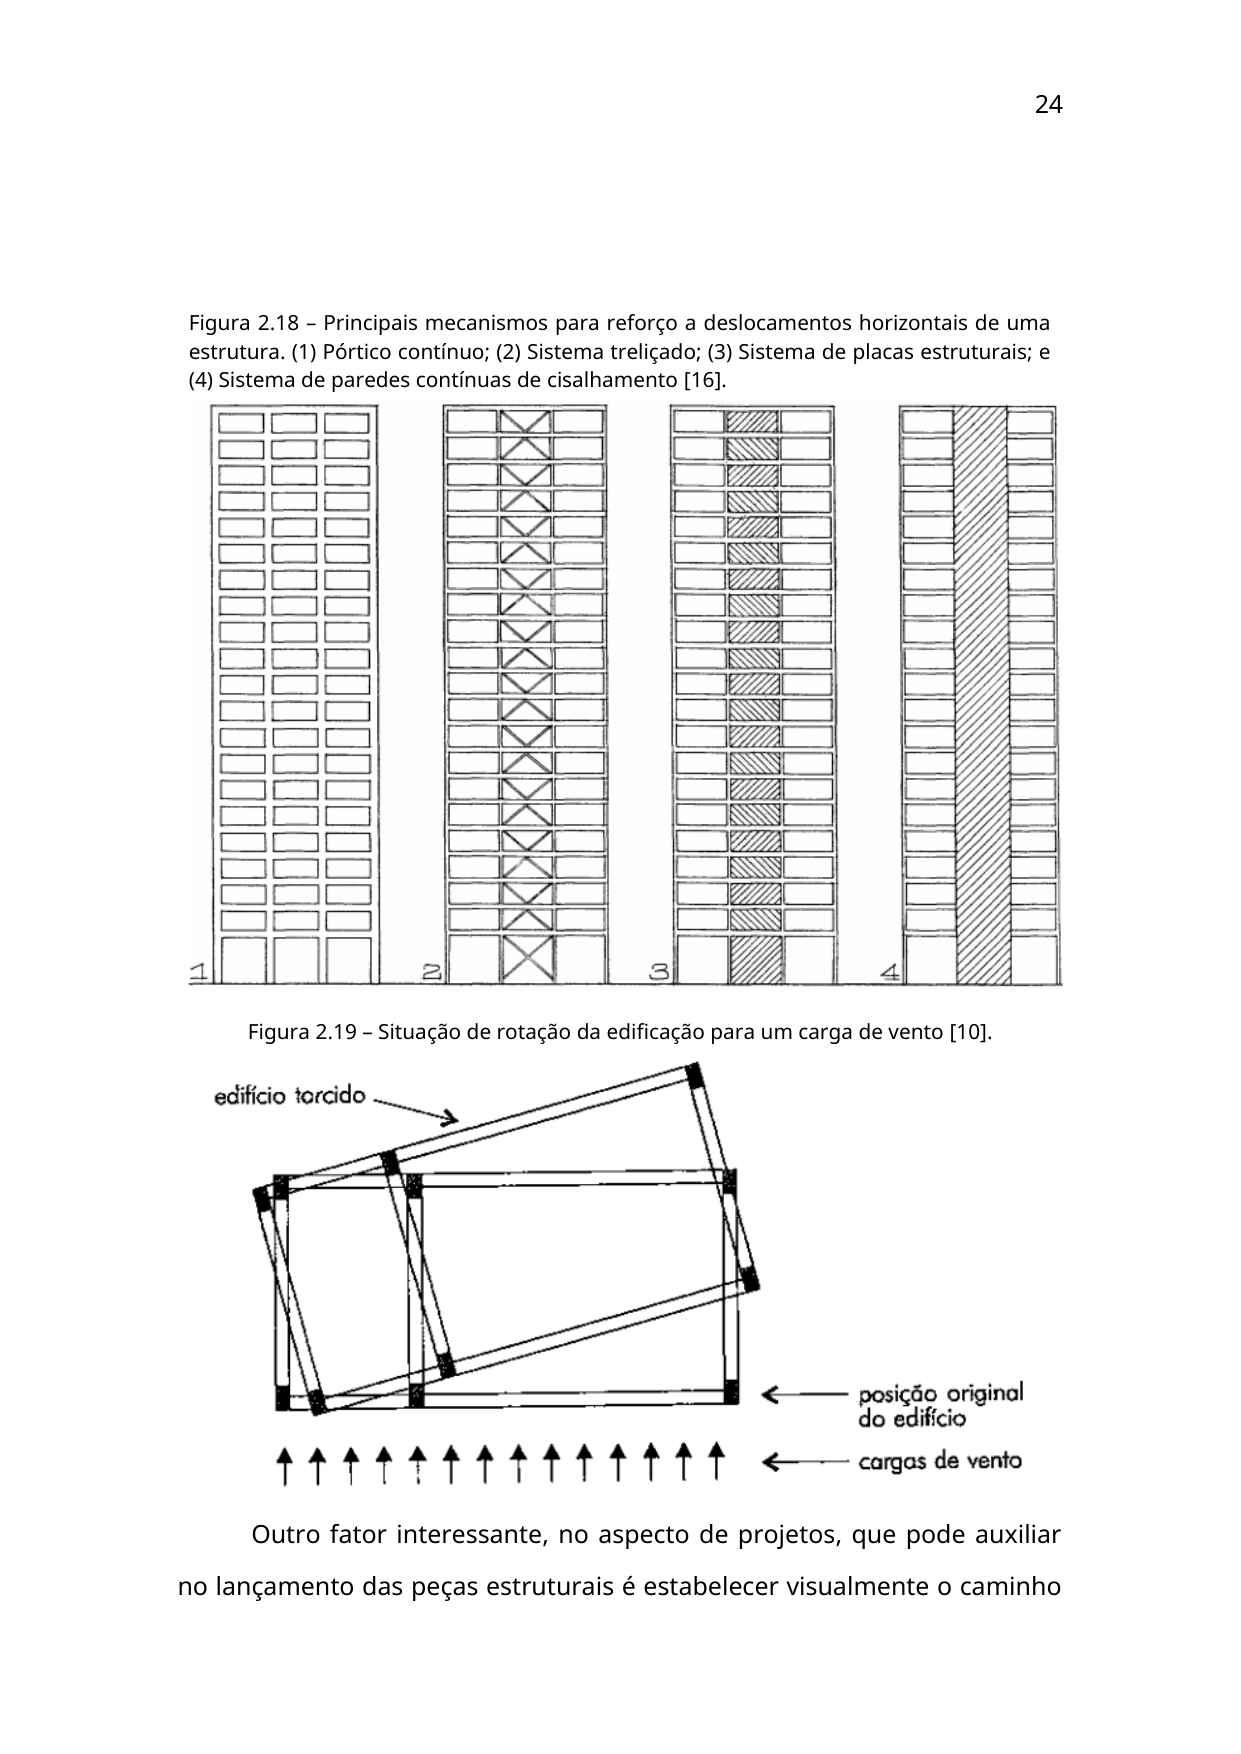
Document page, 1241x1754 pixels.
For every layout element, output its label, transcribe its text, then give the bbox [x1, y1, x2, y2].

picture [188, 398, 1063, 990]
table_cell [177, 1049, 1063, 1505]
picture [202, 1053, 1038, 1501]
table_header Figura 2.19 – Situação de rotação da edificação para um carga de vento [10]. [177, 1013, 1063, 1049]
table_cell [177, 396, 1063, 991]
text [177, 1517, 1063, 1602]
table_header Figura 2.18 – Principais mecanismos para reforço a deslocamentos horizontais de uma estrutura. (1) Pórtico contínuo; (2) Sistema treliçado; (3) Sistema de placas estruturais; e (4) Sistema de paredes contínuas de cisalhamento [16]. [177, 306, 1063, 396]
